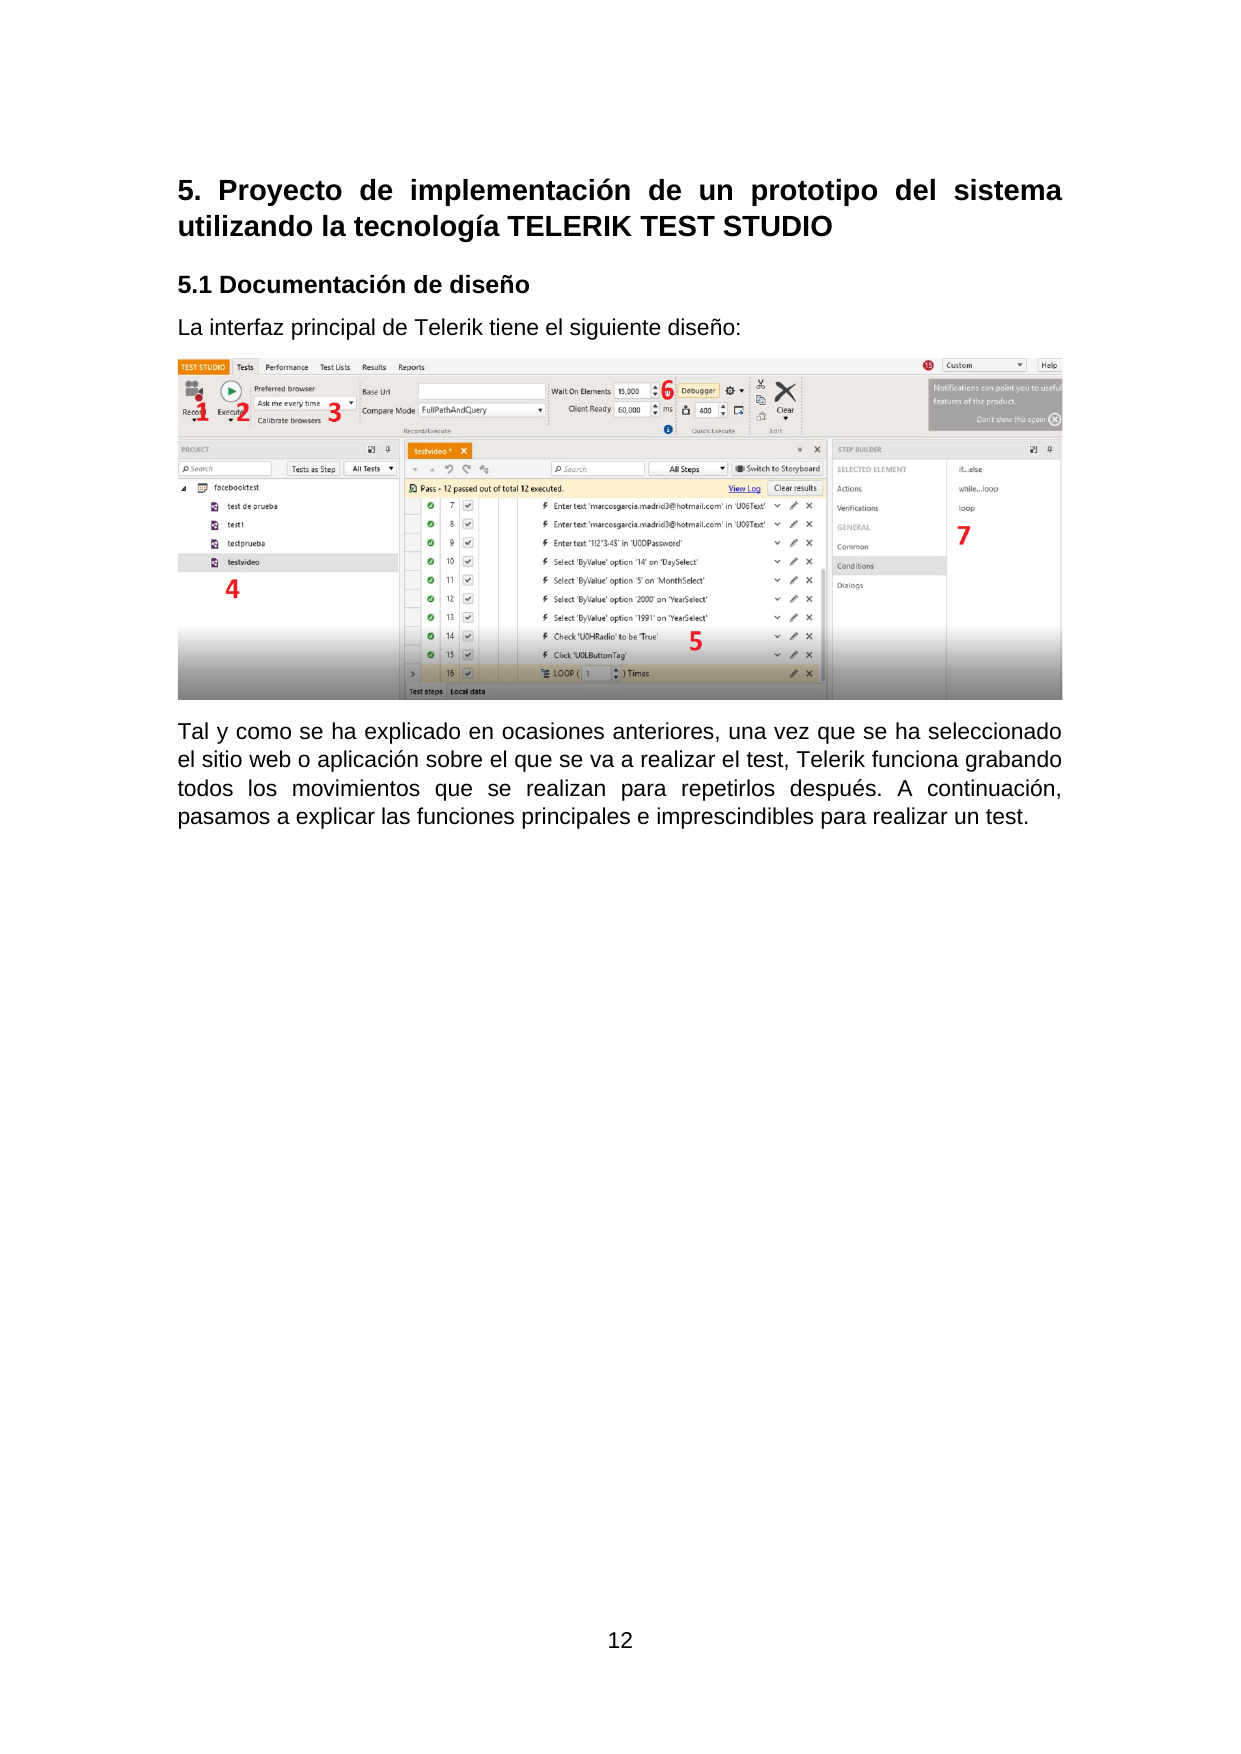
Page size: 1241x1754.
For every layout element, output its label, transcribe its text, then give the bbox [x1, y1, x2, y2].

subtitle 5. Proyecto de implementación de un prototipo del sistema utilizando la tecnología TELERIK TEST STUDIO [177, 173, 1063, 242]
text La interfaz principal de Telerik tiene el siguiente diseño: [177, 313, 1063, 340]
subtitle 5.1 Documentación de diseño [177, 270, 1063, 299]
picture [177, 358, 1063, 700]
text Tal y como se ha explicado en ocasiones anteriores, una vez que se ha seleccionado el sitio web o aplicación sobre el que se va a realizar el test, Telerik funciona grabando todos los movimientos que se realizan para repetirlos después. A continuación, pasamos a explicar las funciones principales e imprescindibles para realizar un test. [177, 718, 1063, 829]
